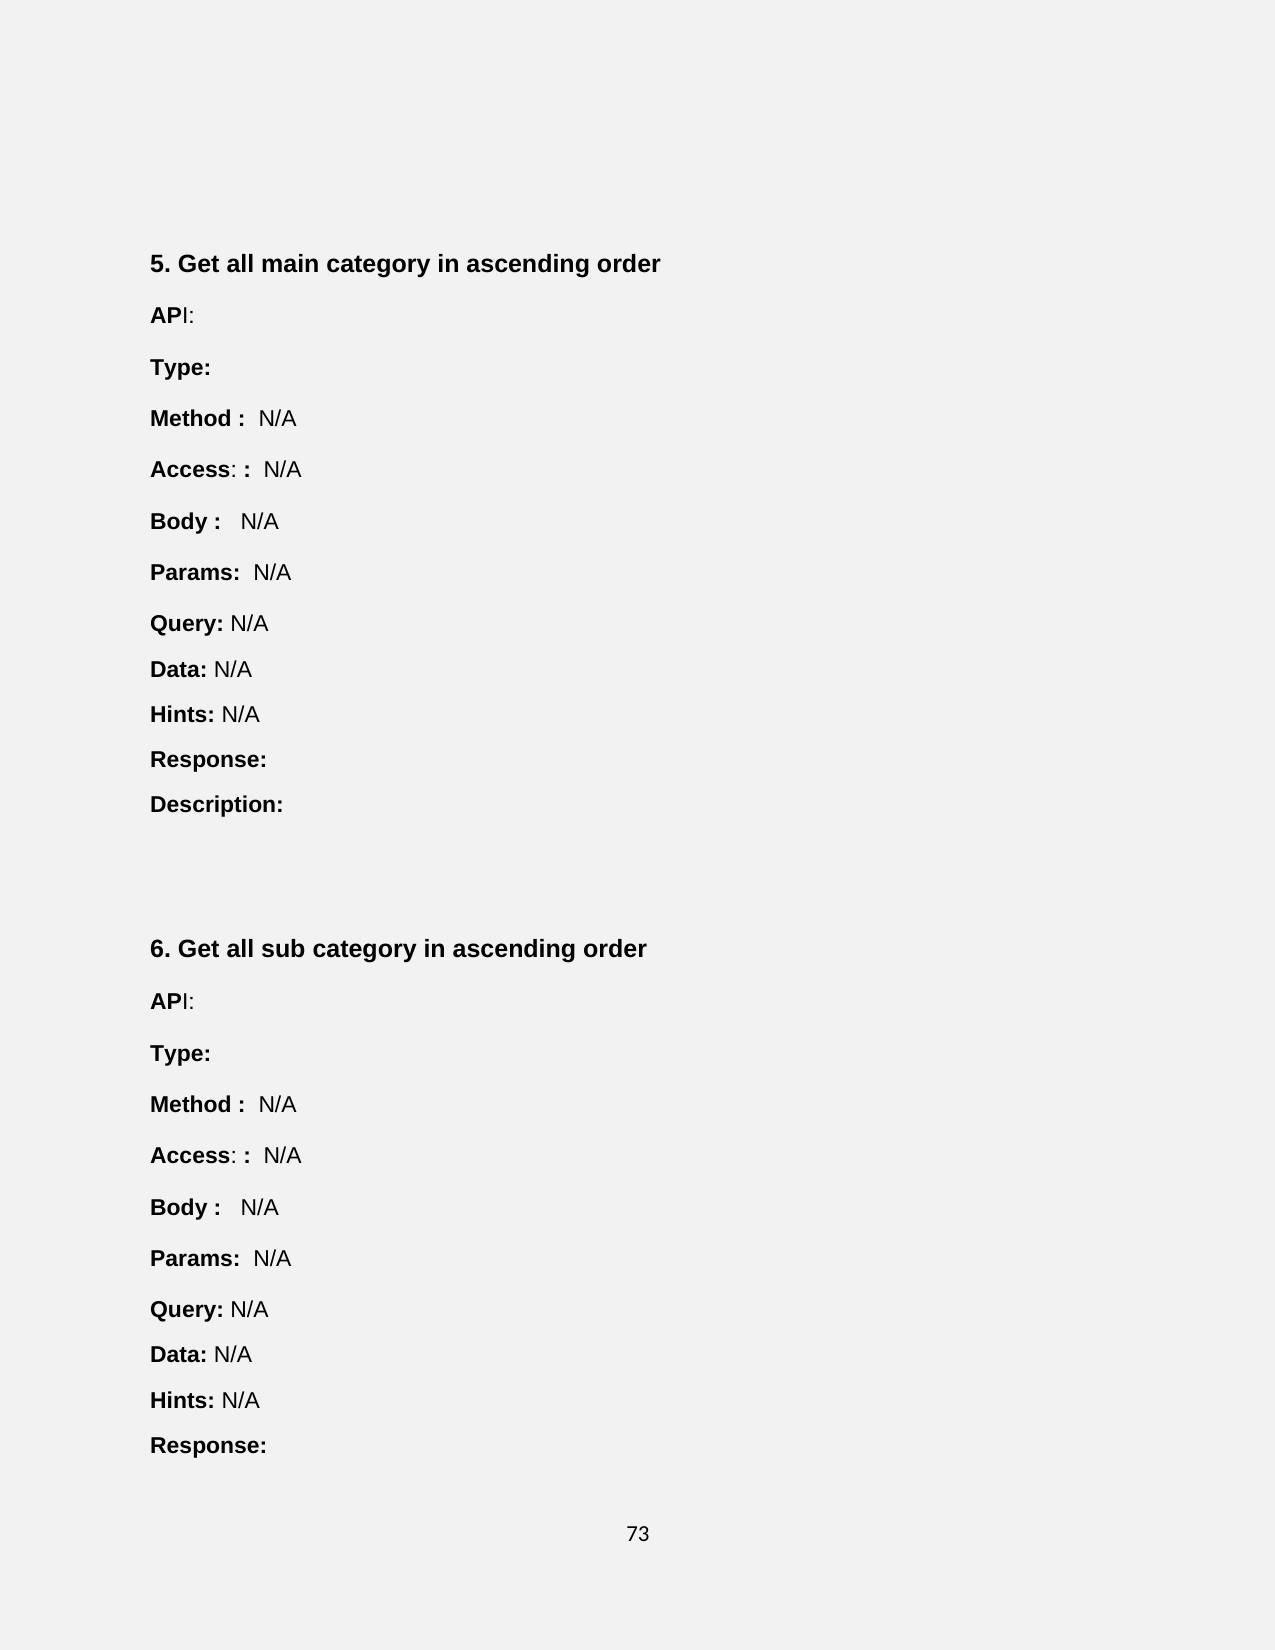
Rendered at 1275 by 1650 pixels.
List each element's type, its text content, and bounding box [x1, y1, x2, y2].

text Query: N/A [150, 610, 1125, 637]
text Body : N/A [150, 1194, 1125, 1220]
text Query: N/A [150, 1296, 1125, 1323]
text Type: [150, 354, 1125, 380]
text Hints: N/A [150, 701, 1125, 727]
text Access: : N/A [150, 456, 1125, 483]
text Method : N/A [150, 405, 1125, 431]
text Params: N/A [150, 1245, 1125, 1271]
text 5. Get all main category in ascending order [150, 248, 1125, 277]
text Type: [150, 1039, 1125, 1066]
text API: [150, 302, 1125, 329]
text Data: N/A [150, 656, 1125, 682]
text Access: : N/A [150, 1142, 1125, 1169]
text Body : N/A [150, 508, 1125, 534]
text API: [150, 988, 1125, 1014]
text Method : N/A [150, 1091, 1125, 1117]
text Data: N/A [150, 1341, 1125, 1368]
text 6. Get all sub category in ascending order [150, 934, 1125, 963]
text Params: N/A [150, 559, 1125, 585]
text Response: [150, 746, 1125, 772]
text Hints: N/A [150, 1387, 1125, 1413]
text Response: [150, 1432, 1125, 1458]
text Description: [150, 791, 1125, 817]
